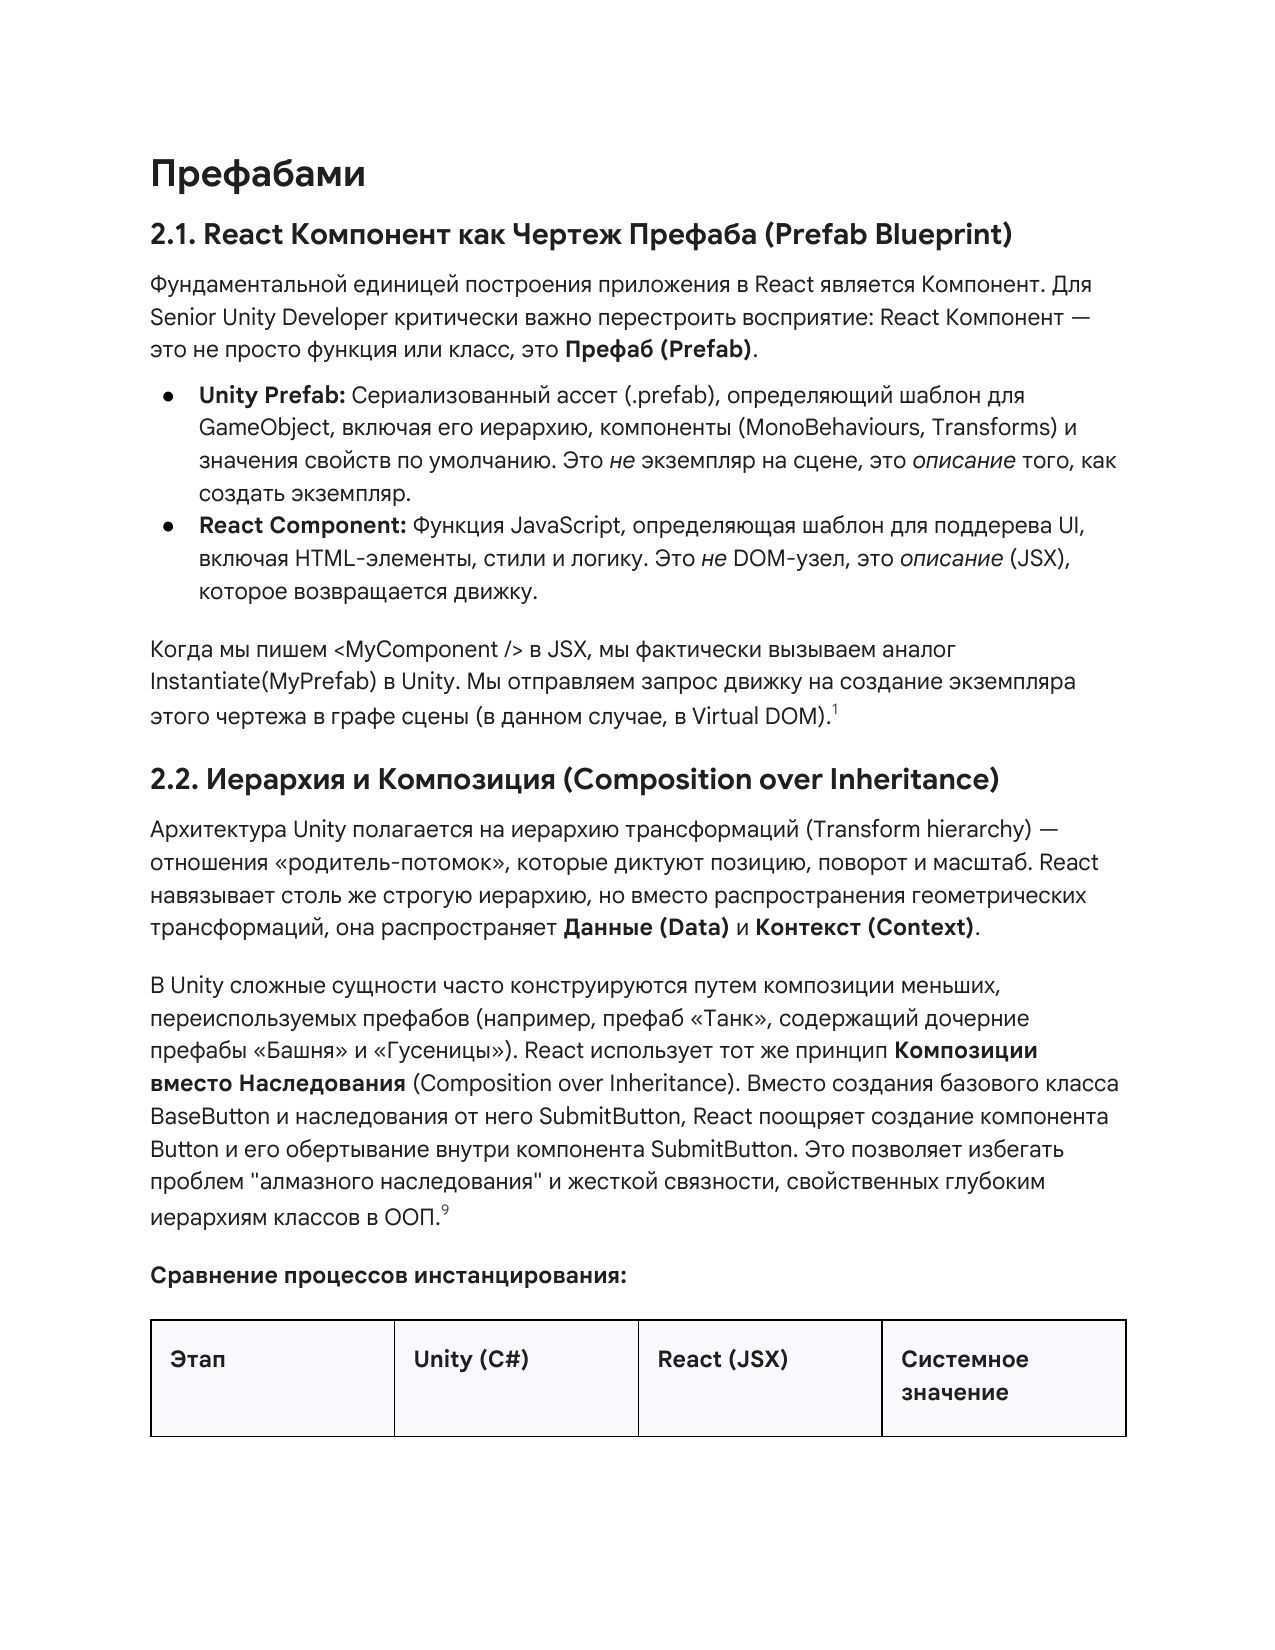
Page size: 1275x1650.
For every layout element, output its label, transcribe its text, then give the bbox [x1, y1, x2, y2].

table_header Этап [152, 1321, 394, 1436]
text Сравнение процессов инстанцирования: [150, 1261, 1125, 1290]
list Unity Prefab: Сериализованный ассет (.prefab), определяющий шаблон для GameObject, включая его иерархию, компоненты (MonoBehaviours, Transforms) и значения свойств по умолчанию. Это не экземпляр на сцене, это описание того, как создать экземпляр. [161, 381, 1125, 508]
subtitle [150, 150, 1125, 197]
subtitle 2.2. Иерархия и Композиция (Composition over Inheritance) [150, 761, 1125, 798]
table_header Системное значение [883, 1321, 1125, 1436]
text Архитектура Unity полагается на иерархию трансформаций (Transform hierarchy) — отношения «родитель-потомок», которые диктуют позицию, поворот и масштаб. React навязывает столь же строгую иерархию, но вместо распространения геометрических трансформаций, она распространяет Данные (Data) и Контекст (Context). [150, 816, 1125, 942]
text Фундаментальной единицей построения приложения в React является Компонент. Для Senior Unity Developer критически важно перестроить восприятие: React Компонент — это не просто функция или класс, это Префаб (Prefab). [150, 270, 1125, 364]
text Когда мы пишем <MyComponent /> в JSX, мы фактически вызываем аналог Instantiate(MyPrefab) в Unity. Мы отправляем запрос движку на создание экземпляра этого чертежа в графе сцены (в данном случае, в Virtual DOM).1 [150, 635, 1125, 732]
list React Component: Функция JavaScript, определяющая шаблон для поддерева UI, включая HTML-элементы, стили и логику. Это не DOM-узел, это описание (JSX), которое возвращается движку. [161, 512, 1125, 606]
table_header Unity (C#) [395, 1321, 638, 1436]
table_header React (JSX) [639, 1321, 881, 1436]
subtitle 2.1. React Компонент как Чертеж Префаба (Prefab Blueprint) [150, 216, 1125, 253]
text В Unity сложные сущности часто конструируются путем композиции меньших, переиспользуемых префабов (например, префаб «Танк», содержащий дочерние префабы «Башня» и «Гусеницы»). React использует тот же принцип Композиции вместо Наследования (Composition over Inheritance). Вместо создания базового класса BaseButton и наследования от него SubmitButton, React поощряет создание компонента Button и его обертывание внутри компонента SubmitButton. Это позволяет избегать проблем "алмазного наследования" и жесткой связности, свойственных глубоким иерархиям классов в ООП.9 [150, 971, 1125, 1232]
